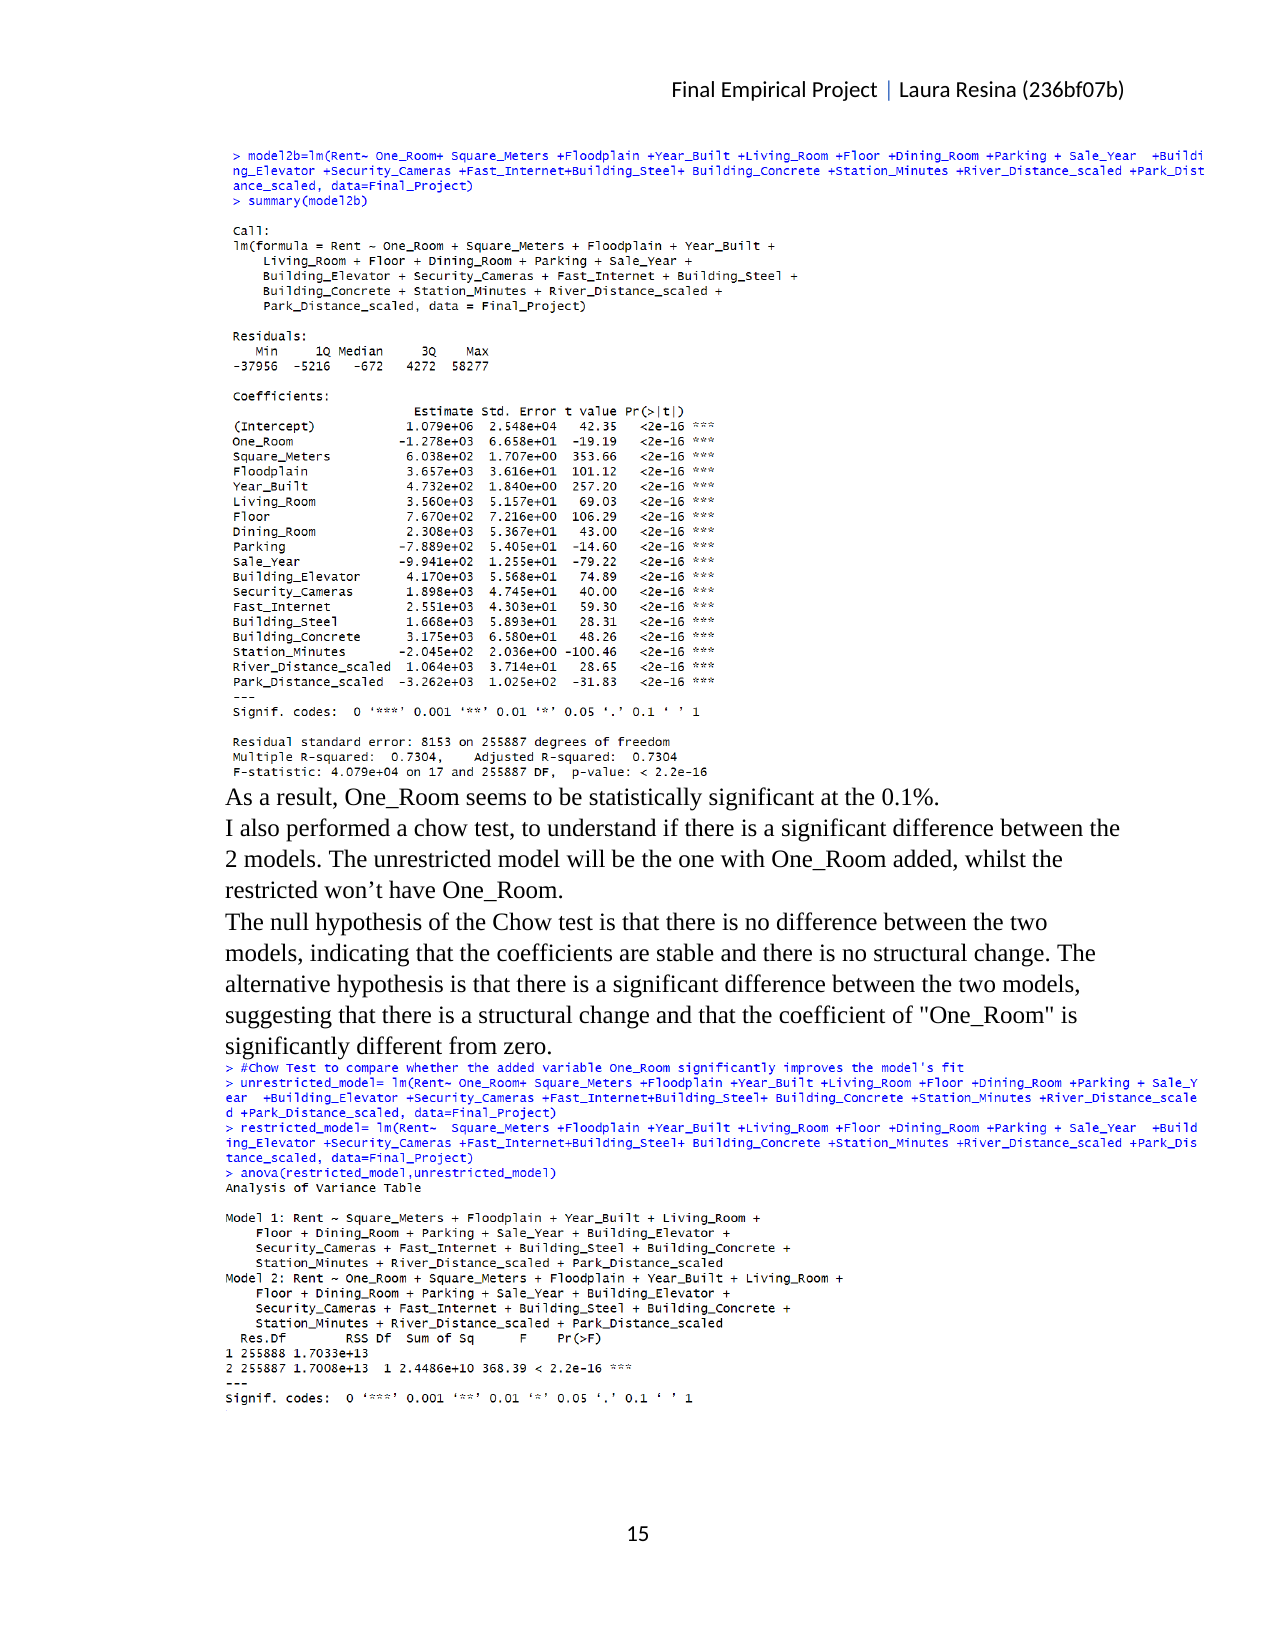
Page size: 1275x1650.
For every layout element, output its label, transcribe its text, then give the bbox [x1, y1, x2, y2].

picture [231, 150, 1207, 781]
text As a result, One_Room seems to be statistically significant at the 0.1%. [225, 782, 1125, 811]
text The null hypothesis of the Chow test is that there is no difference between the two models, indicating that the coefficients are stable and there is no structural change. The alternative hypothesis is that there is a significant difference between the two models, suggesting that there is a structural change and that the coefficient of "One_Room" is significantly different from zero. [225, 907, 1125, 1059]
text I also performed a chow test, to understand if there is a significant difference between the 2 models. The unrestricted model will be the one with One_Room added, whilst the restricted won’t have One_Room. [225, 813, 1125, 904]
picture [225, 1061, 1200, 1411]
